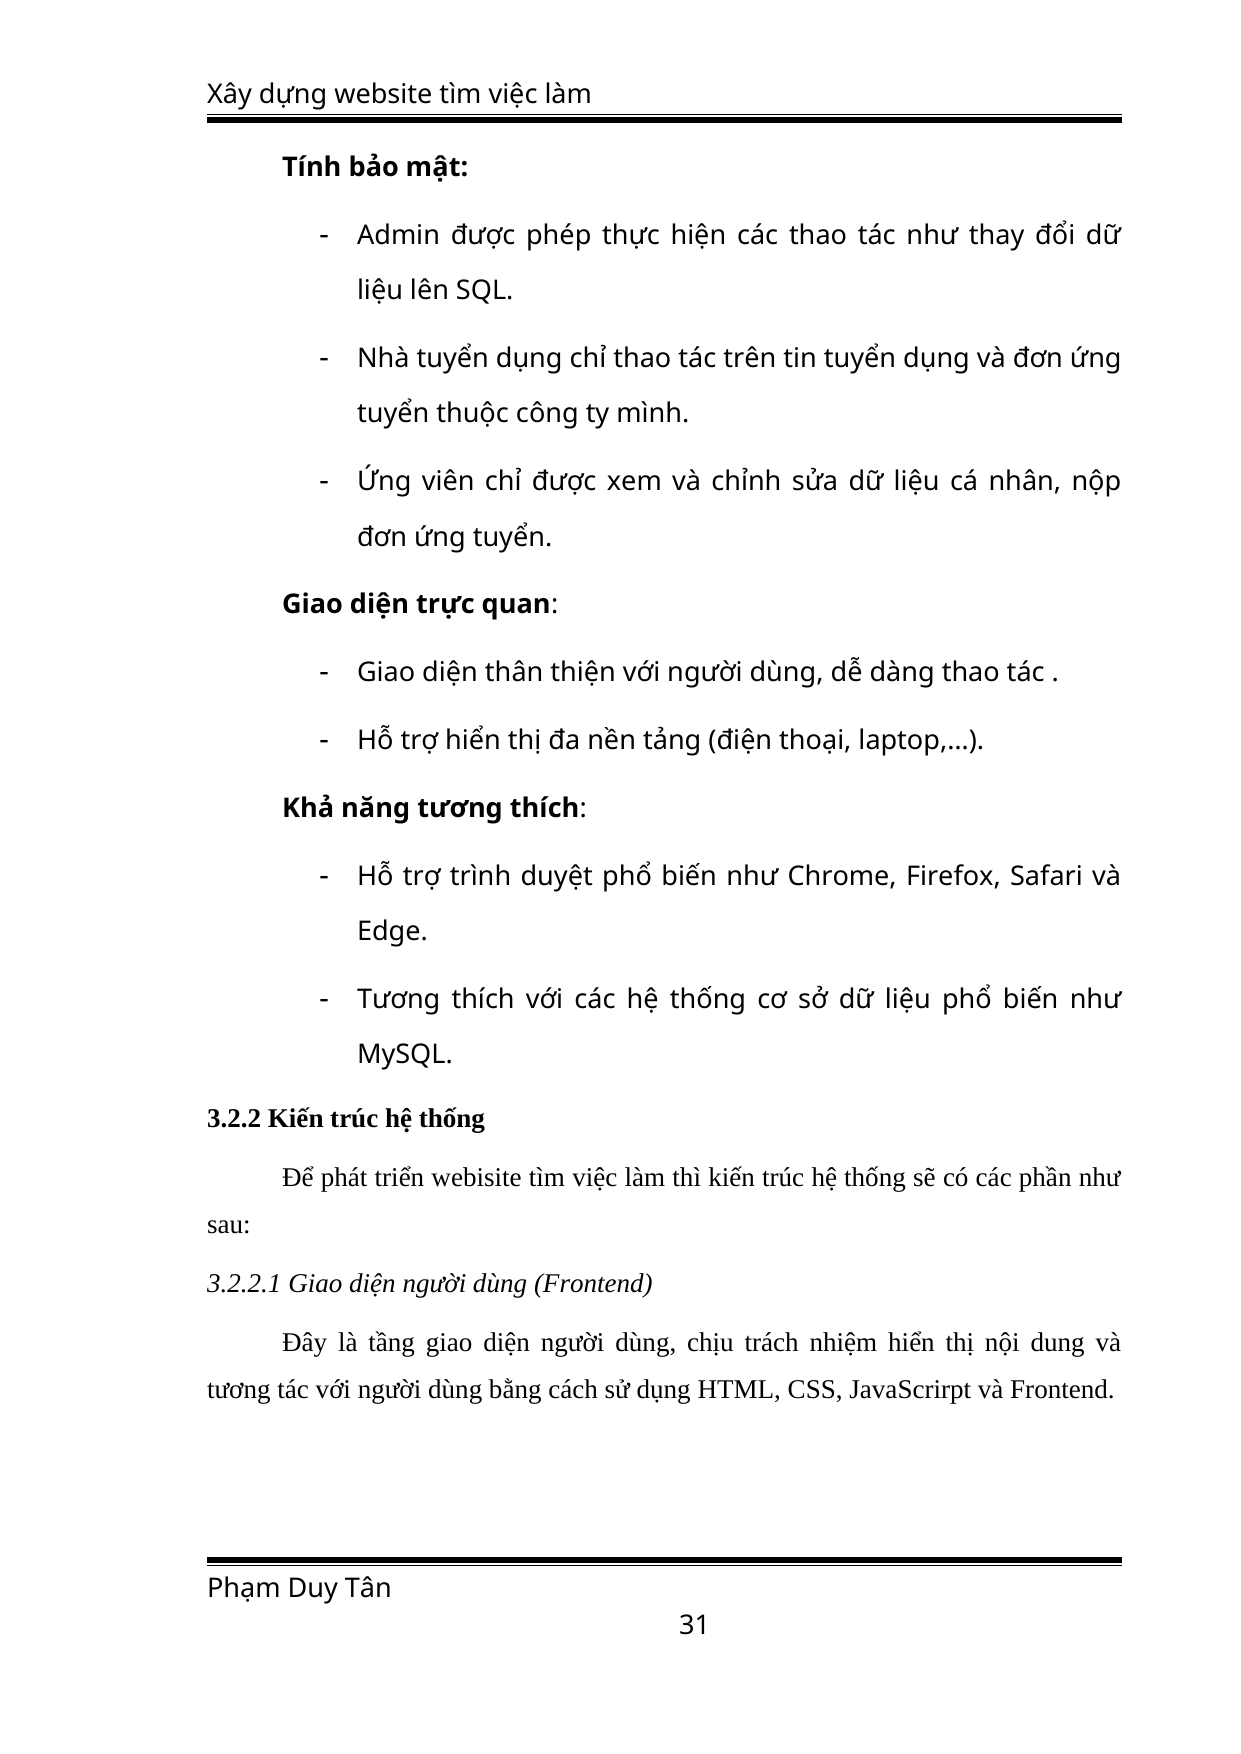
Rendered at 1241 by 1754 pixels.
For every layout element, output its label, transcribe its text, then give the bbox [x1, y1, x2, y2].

list Hỗ trợ hiển thị đa nền tảng (điện thoại, laptop,…). [319, 721, 1122, 757]
list Ứng viên chỉ được xem và chỉnh sửa dữ liệu cá nhân, nộp đơn ứng tuyển. [319, 462, 1122, 554]
list Hỗ trợ trình duyệt phổ biến như Chrome, Firefox, Safari và Edge. [319, 856, 1122, 948]
text Khả năng tương thích: [207, 788, 1122, 825]
text Để phát triển webisite tìm việc làm thì kiến trúc hệ thống sẽ có các phần như sau: [207, 1162, 1122, 1239]
list Tương thích với các hệ thống cơ sở dữ liệu phổ biến như MySQL. [319, 979, 1122, 1071]
list Giao diện thân thiện với người dùng, dễ dàng thao tác . [319, 653, 1122, 689]
list Admin được phép thực hiện các thao tác như thay đổi dữ liệu lên SQL. [319, 216, 1122, 308]
text Đây là tầng giao diện người dùng, chịu trách nhiệm hiển thị nội dung và tương tác với người dùng bằng cách sử dụng HTML, CSS, JavaScrirpt và Frontend. [207, 1327, 1122, 1404]
list Nhà tuyển dụng chỉ thao tác trên tin tuyển dụng và đơn ứng tuyển thuộc công ty mình. [319, 339, 1122, 431]
text Giao diện trực quan: [207, 585, 1122, 622]
subtitle Kiến trúc hệ thống [207, 1102, 1122, 1133]
subtitle Giao diện người dùng (Frontend) [207, 1267, 1122, 1298]
text Tính bảo mật: [207, 148, 1122, 184]
